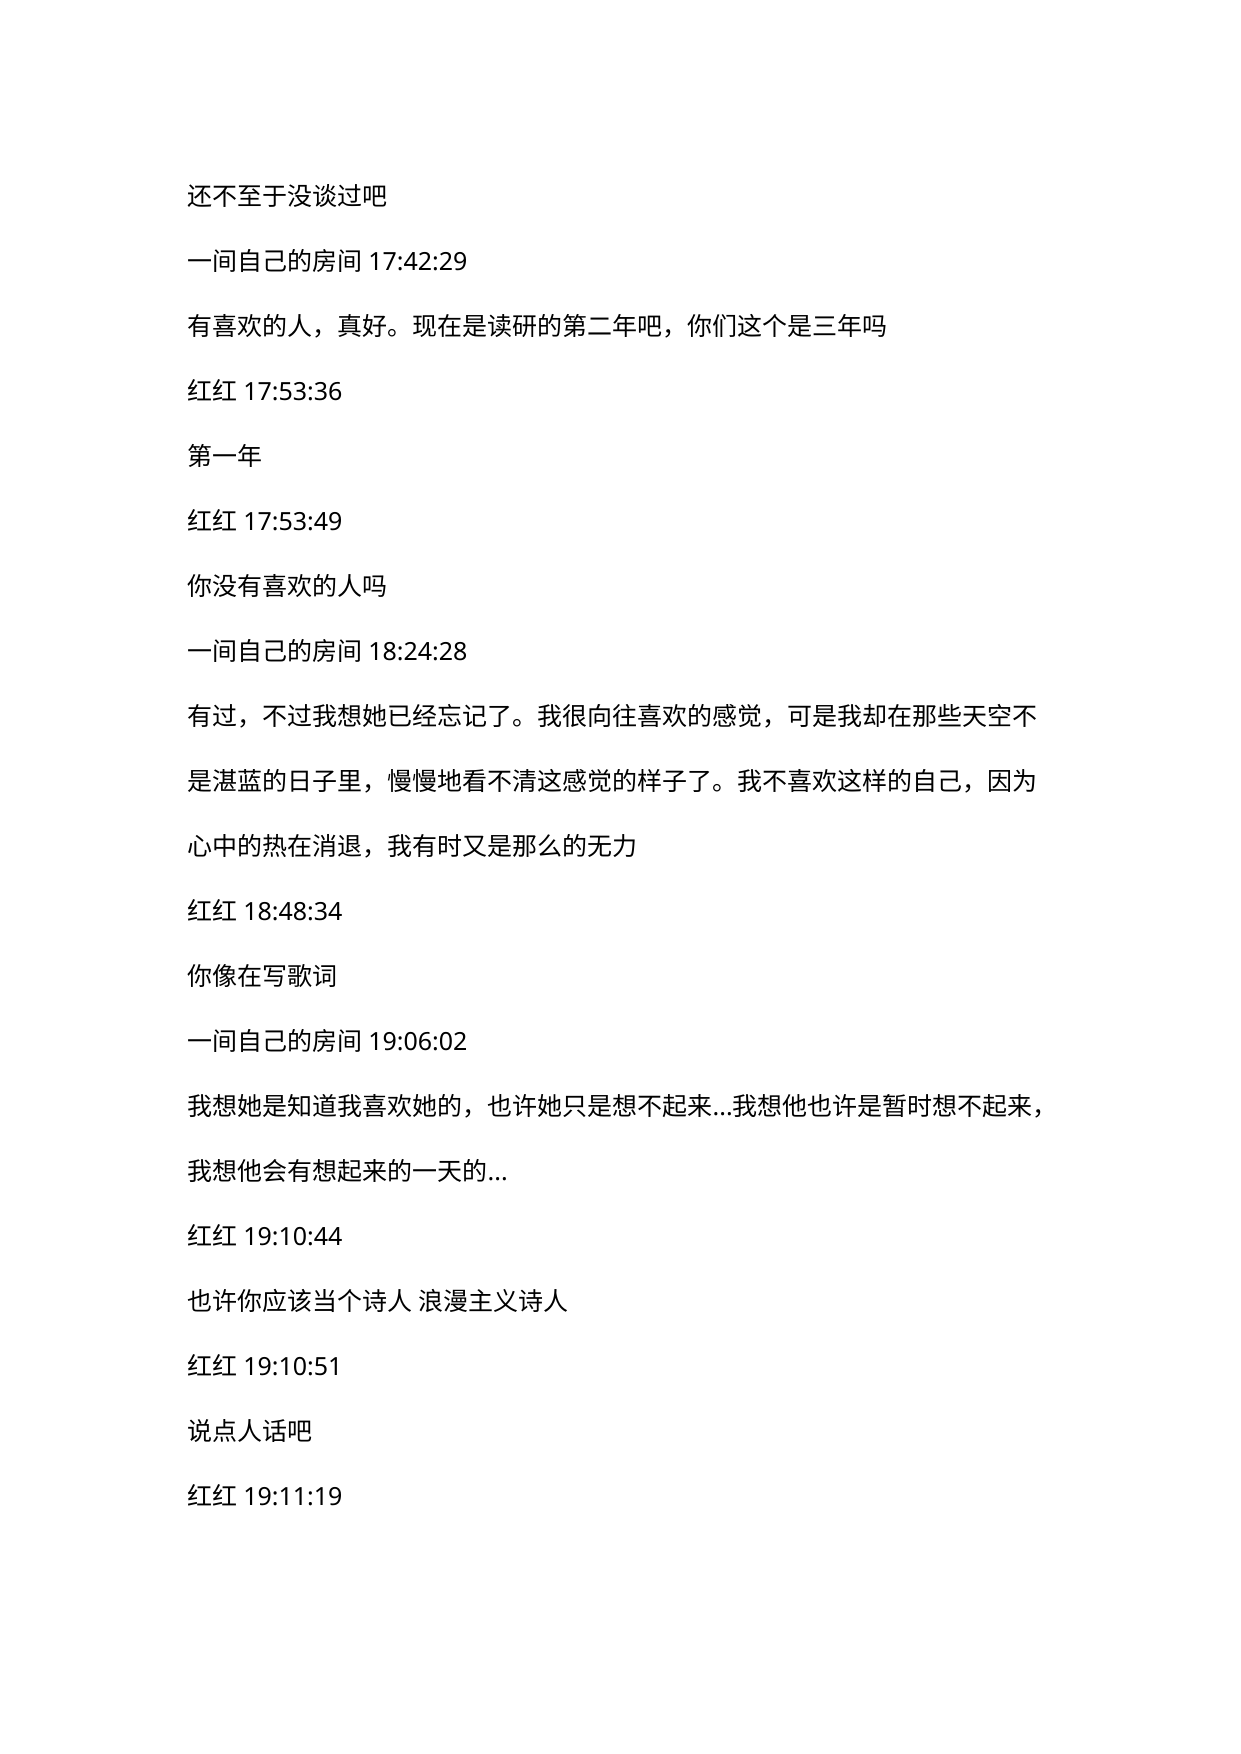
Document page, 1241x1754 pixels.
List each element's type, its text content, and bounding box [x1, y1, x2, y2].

text 也许你应该当个诗人 浪漫主义诗人 [187, 1267, 1053, 1332]
text 还不至于没谈过吧 [187, 162, 1053, 227]
text 一间自己的房间 17:42:29 [187, 227, 1053, 292]
text 第一年 [187, 422, 1053, 487]
text 红红 17:53:49 [187, 487, 1053, 552]
text 一间自己的房间 18:24:28 [187, 617, 1053, 682]
text 我想她是知道我喜欢她的，也许她只是想不起来...我想他也许是暂时想不起来，我想他会有想起来的一天的... [187, 1072, 1053, 1202]
text 红红 19:10:51 [187, 1332, 1053, 1397]
text 红红 19:11:19 [187, 1462, 1053, 1527]
text 你没有喜欢的人吗 [187, 552, 1053, 617]
text 红红 18:48:34 [187, 877, 1053, 942]
text 红红 19:10:44 [187, 1202, 1053, 1267]
text 红红 17:53:36 [187, 357, 1053, 422]
text 说点人话吧 [187, 1397, 1053, 1462]
text 有喜欢的人，真好。现在是读研的第二年吧，你们这个是三年吗 [187, 292, 1053, 357]
text 一间自己的房间 19:06:02 [187, 1007, 1053, 1072]
text 有过，不过我想她已经忘记了。我很向往喜欢的感觉，可是我却在那些天空不是湛蓝的日子里，慢慢地看不清这感觉的样子了。我不喜欢这样的自己，因为心中的热在消退，我有时又是那么的无力 [187, 682, 1053, 877]
text 你像在写歌词 [187, 942, 1053, 1007]
